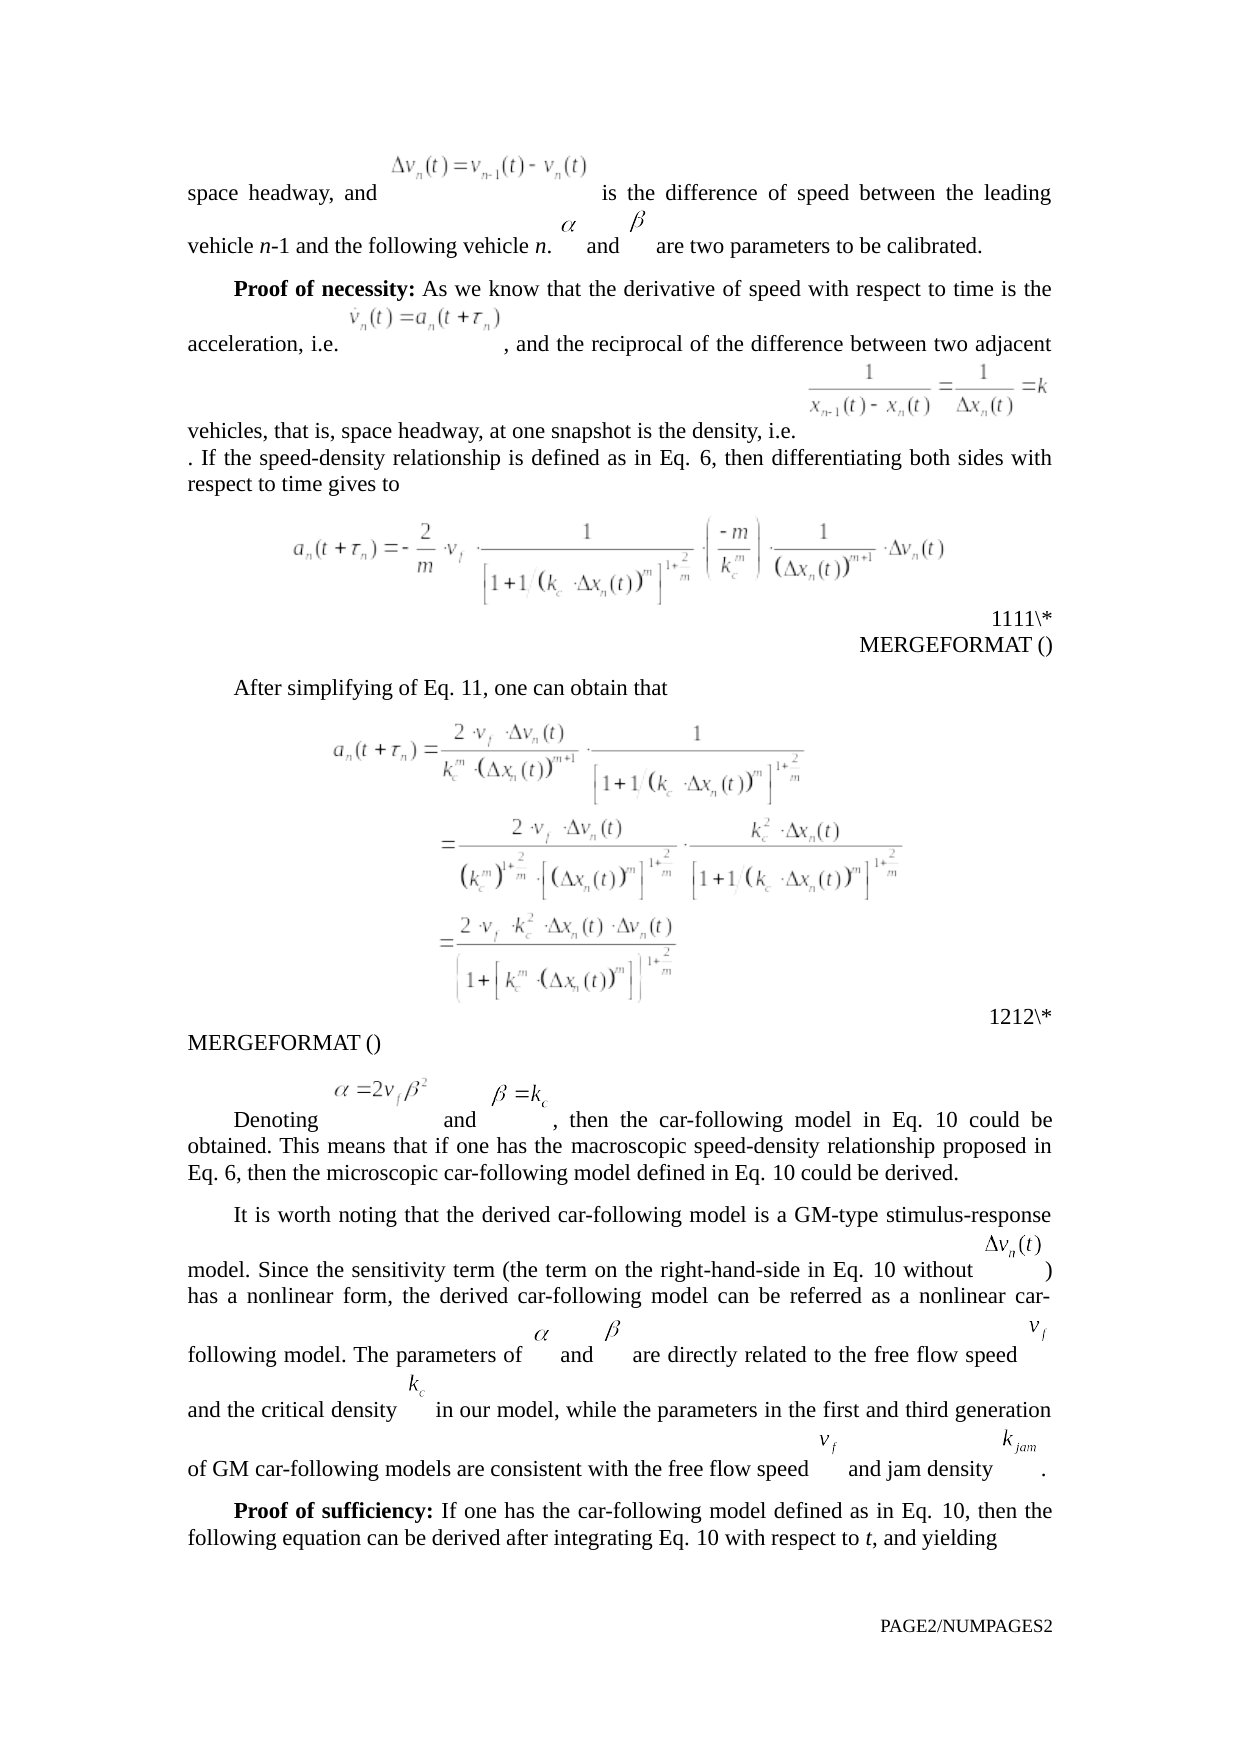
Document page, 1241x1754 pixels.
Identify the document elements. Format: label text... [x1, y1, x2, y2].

text Proof of sufficiency: If one has the car-following model defined as in Eq. , then the following equation can be derived after integrating Eq. with respect to t, and yielding [187, 1497, 1053, 1550]
text Denoting and , then the car-following model in Eq. could be obtained. This means that if one has the macroscopic speed-density relationship proposed in Eq. , then the microscopic car-following model defined in Eq. could be derived. [187, 1072, 1053, 1185]
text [187, 150, 1053, 258]
text It is worth noting that the derived car-following model is a GM-type stimulus-response model. Since the sensitivity term (the term on the right-hand-side in Eq. without ) has a nonlinear form, the derived car-following model can be referred as a nonlinear car-following model. The parameters of and are directly related to the free flow speed and the critical density in our model, while the parameters in the first and third generation of GM car-following models are consistent with the free flow speed and jam density . [187, 1202, 1053, 1481]
text Proof of necessity: As we know that the derivative of speed with respect to time is the acceleration, i.e. , and the reciprocal of the difference between two adjacent vehicles, that is, space headway, at one snapshot is the density, i.e. . If the speed-density relationship is defined as in Eq. , then differentiating both sides with respect to time gives to [187, 275, 1053, 496]
text After simplifying of Eq. , one can obtain that [187, 674, 1053, 700]
